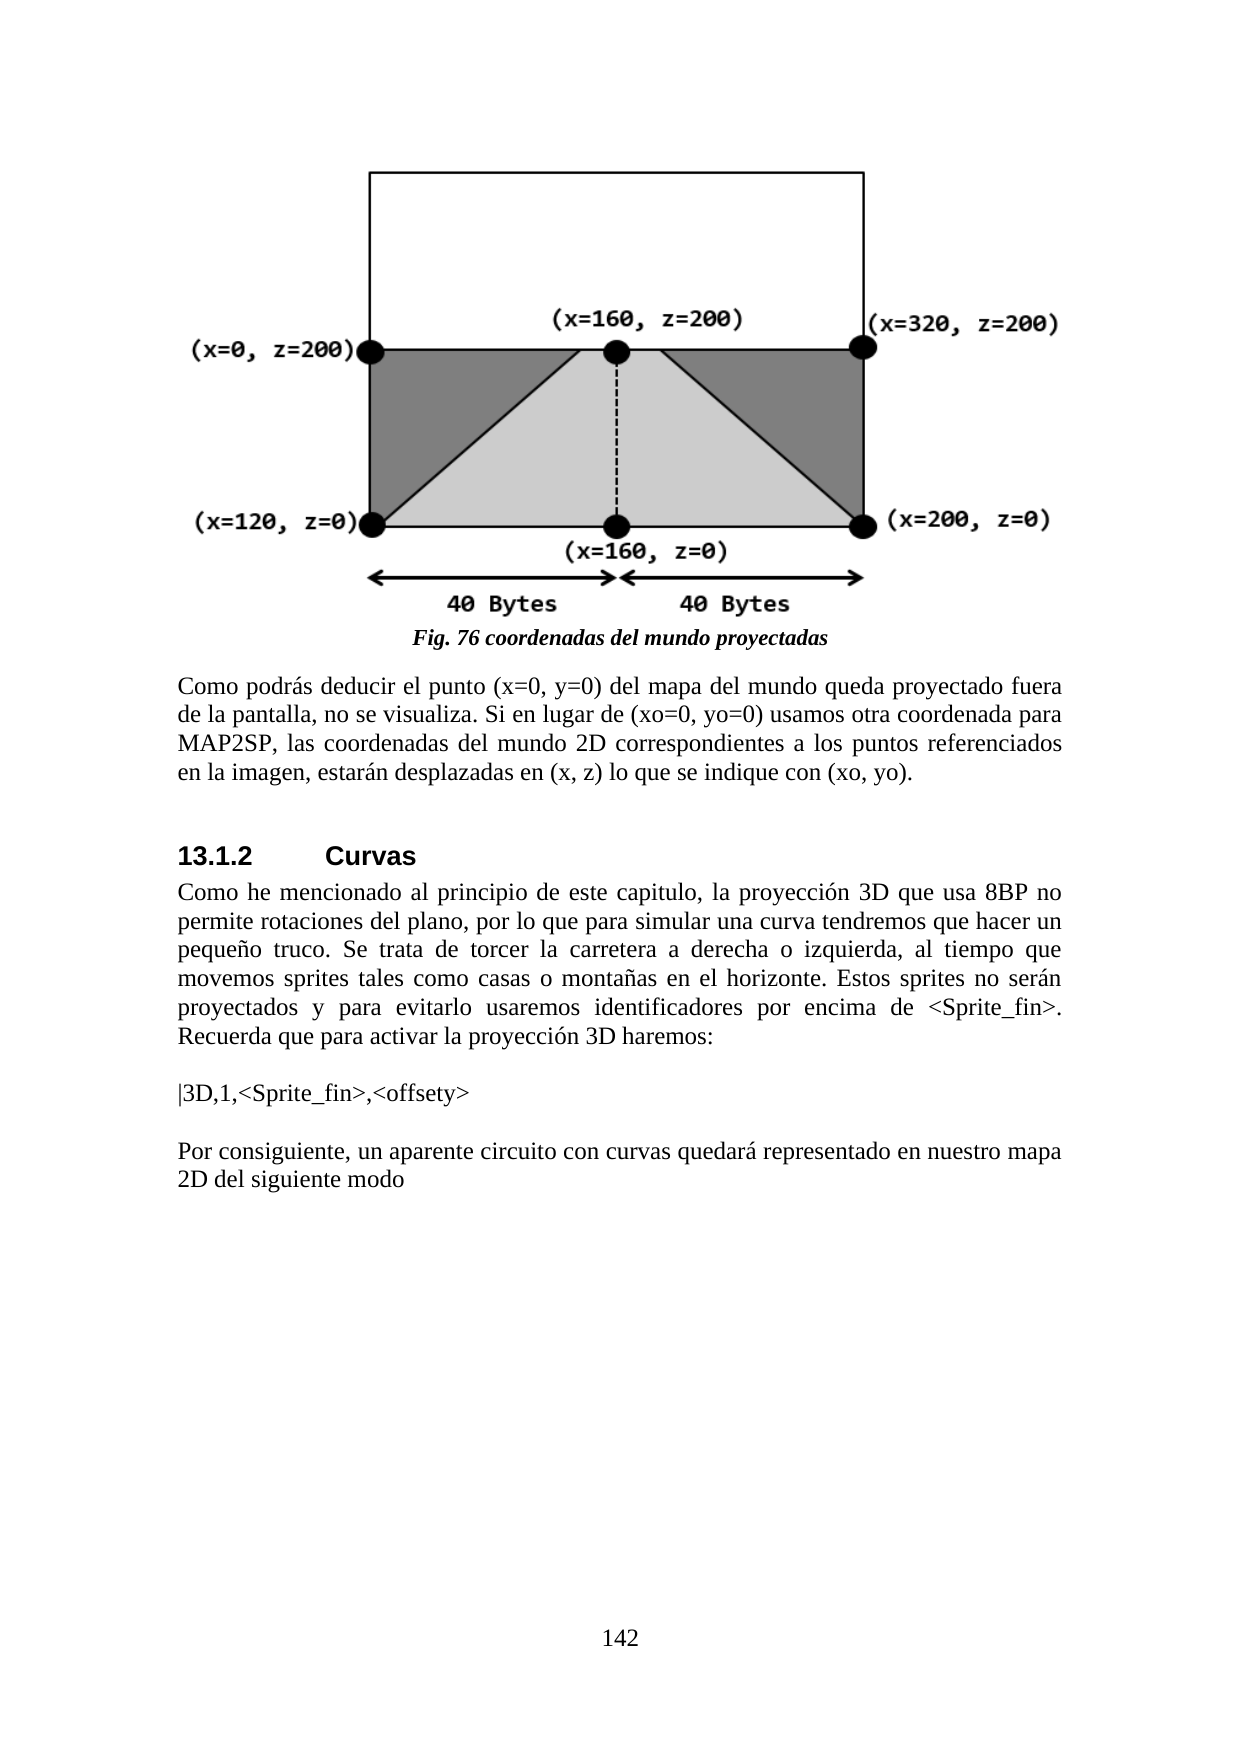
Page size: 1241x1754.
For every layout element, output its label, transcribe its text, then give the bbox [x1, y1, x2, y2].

text |3D,1,<Sprite_fin>,<offsety> [177, 1078, 1063, 1107]
picture [177, 147, 1063, 624]
text Fig. 76 coordenadas del mundo proyectadas [177, 624, 1063, 650]
text Por consiguiente, un aparente circuito con curvas quedará representado en nuestro mapa 2D del siguiente modo [177, 1136, 1063, 1193]
text Como podrás deducir el punto (x=0, y=0) del mapa del mundo queda proyectado fuera de la pantalla, no se visualiza. Si en lugar de (xo=0, yo=0) usamos otra coordenada para MAP2SP, las coordenadas del mundo 2D correspondientes a los puntos referenciados en la imagen, estarán desplazadas en (x, z) lo que se indique con (xo, yo). [177, 671, 1063, 786]
subtitle Curvas [177, 839, 1063, 871]
text Como he mencionado al principio de este capitulo, la proyección 3D que usa 8BP no permite rotaciones del plano, por lo que para simular una curva tendremos que hacer un pequeño truco. Se trata de torcer la carretera a derecha o izquierda, al tiempo que movemos sprites tales como casas o montañas en el horizonte. Estos sprites no serán proyectados y para evitarlo usaremos identificadores por encima de <Sprite_fin>. Recuerda que para activar la proyección 3D haremos: [177, 877, 1063, 1049]
